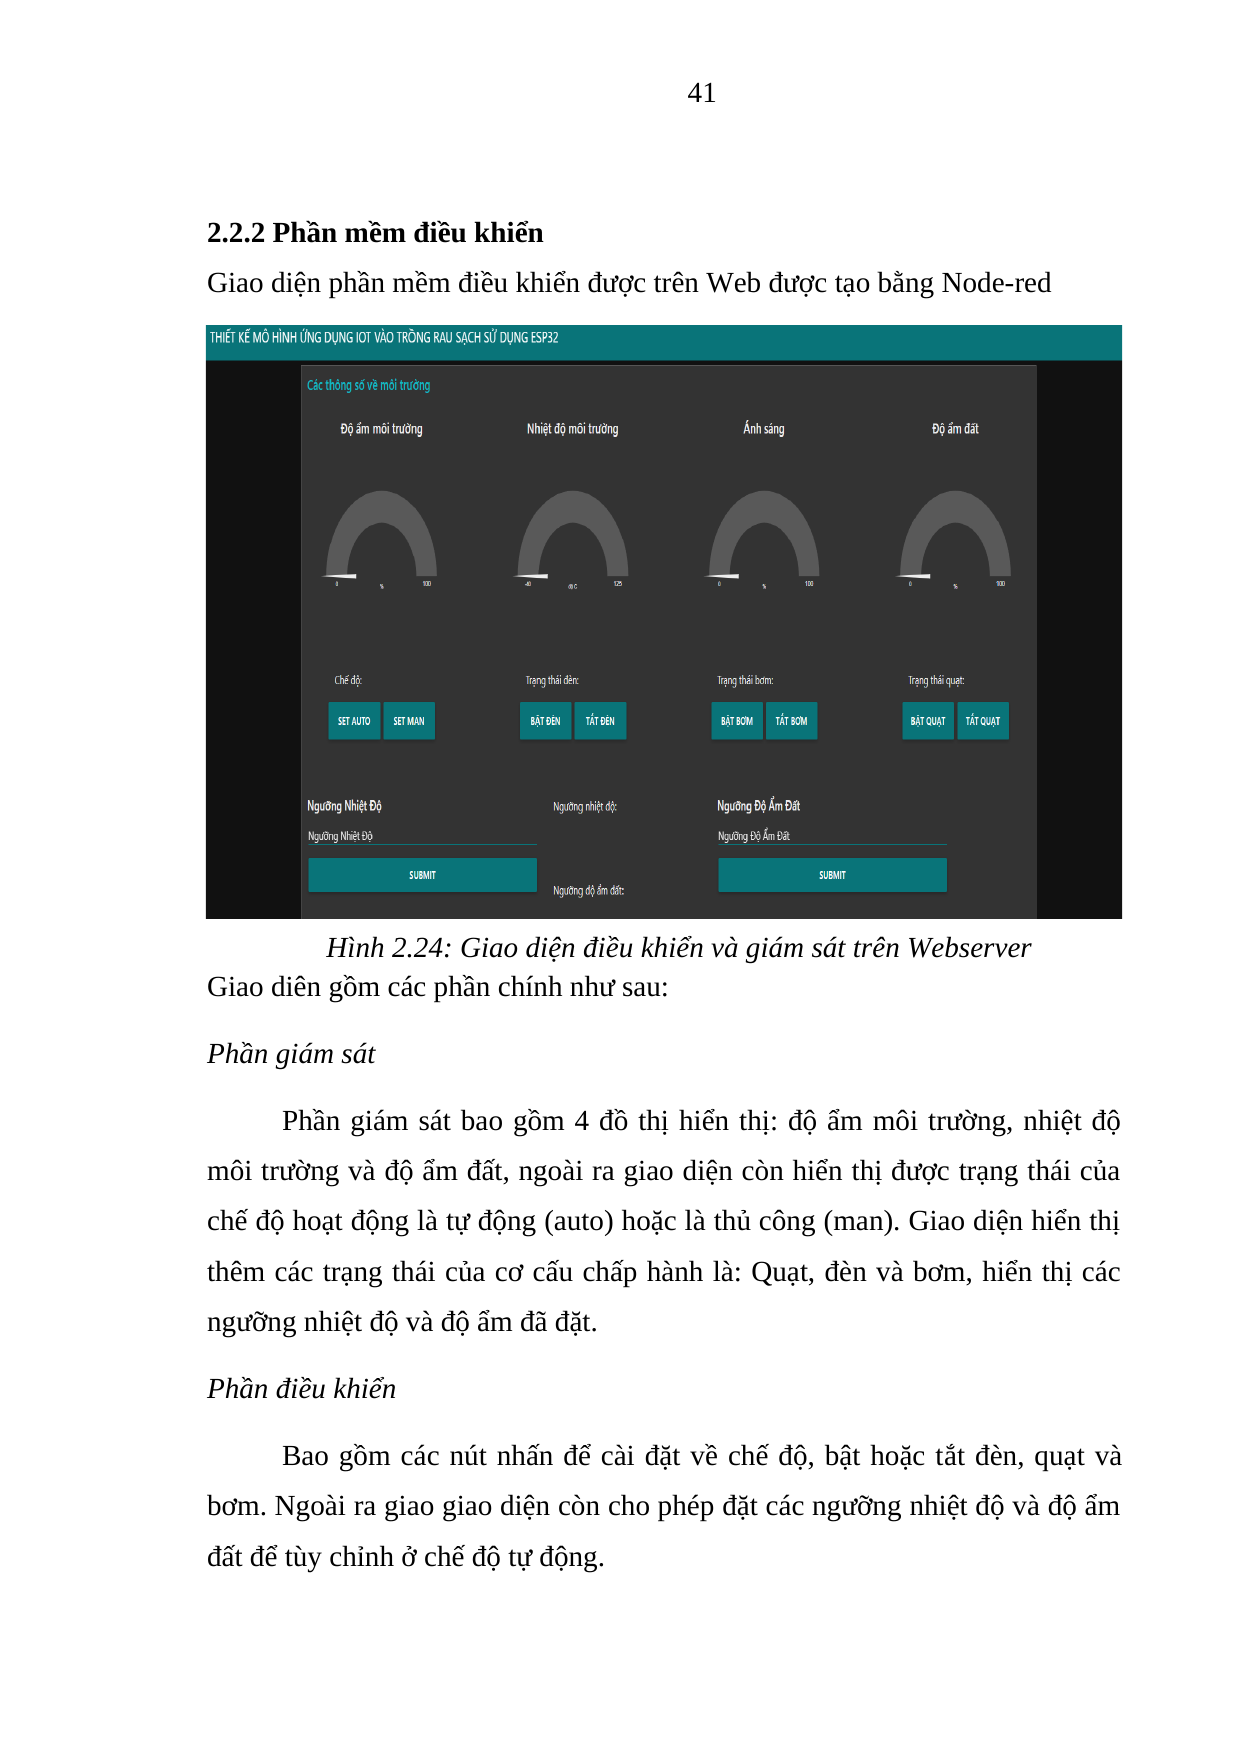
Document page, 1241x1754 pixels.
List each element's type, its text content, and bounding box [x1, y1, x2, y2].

text Giao diên gồm các phần chính như sau: [207, 919, 1122, 1002]
text Giao diện phần mềm điều khiển được trên Web được tạo bằng Node-red [207, 265, 1122, 298]
text Bao gồm các nút nhấn để cài đặt về chế độ, bật hoặc tắt đèn, quạt và bơm. Ngoài ra giao giao diện còn cho phép đặt các ngưỡng nhiệt độ và độ ẩm đất để tùy chỉnh ở chế độ tự động. [207, 1438, 1122, 1572]
text Phần giám sát [207, 1036, 1122, 1069]
text Phần điều khiển [207, 1371, 1122, 1404]
text Phần giám sát bao gồm 4 đồ thị hiển thị: độ ẩm môi trường, nhiệt độ môi trường và độ ẩm đất, ngoài ra giao diện còn hiển thị được trạng thái của chế độ hoạt động là tự động (auto) hoặc là thủ công (man). Giao diện hiển thị thêm các trạng thái của cơ cấu chấp hành là: Quạt, đèn và bơm, hiển thị các ngưỡng nhiệt độ và độ ẩm đã đặt. [207, 1103, 1122, 1338]
picture [205, 325, 1123, 919]
subtitle Phần mềm điều khiển [207, 215, 1122, 248]
